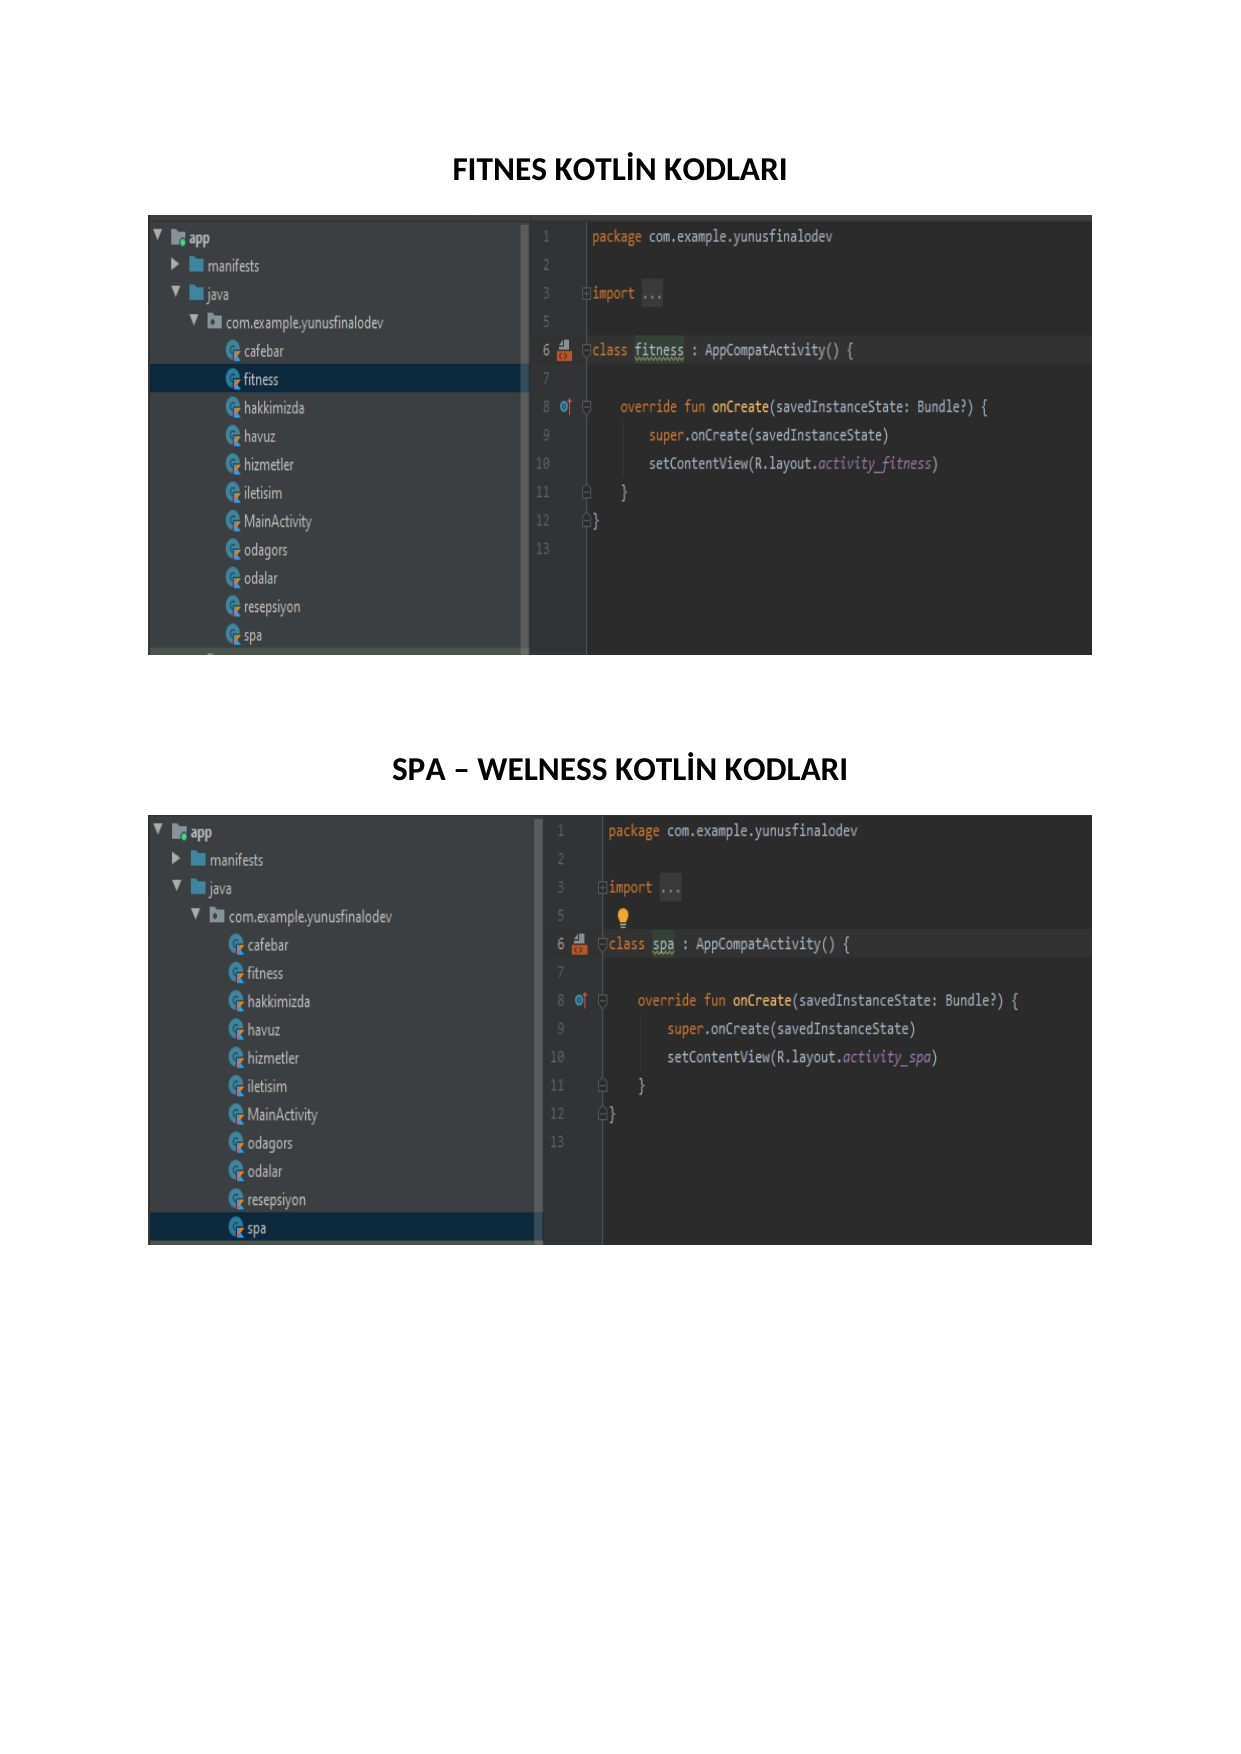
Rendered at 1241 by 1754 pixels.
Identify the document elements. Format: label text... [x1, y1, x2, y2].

picture [148, 215, 1092, 655]
text FITNES KOTLİN KODLARI [148, 148, 1093, 188]
text SPA – WELNESS KOTLİN KODLARI [148, 747, 1093, 788]
picture [148, 815, 1092, 1245]
